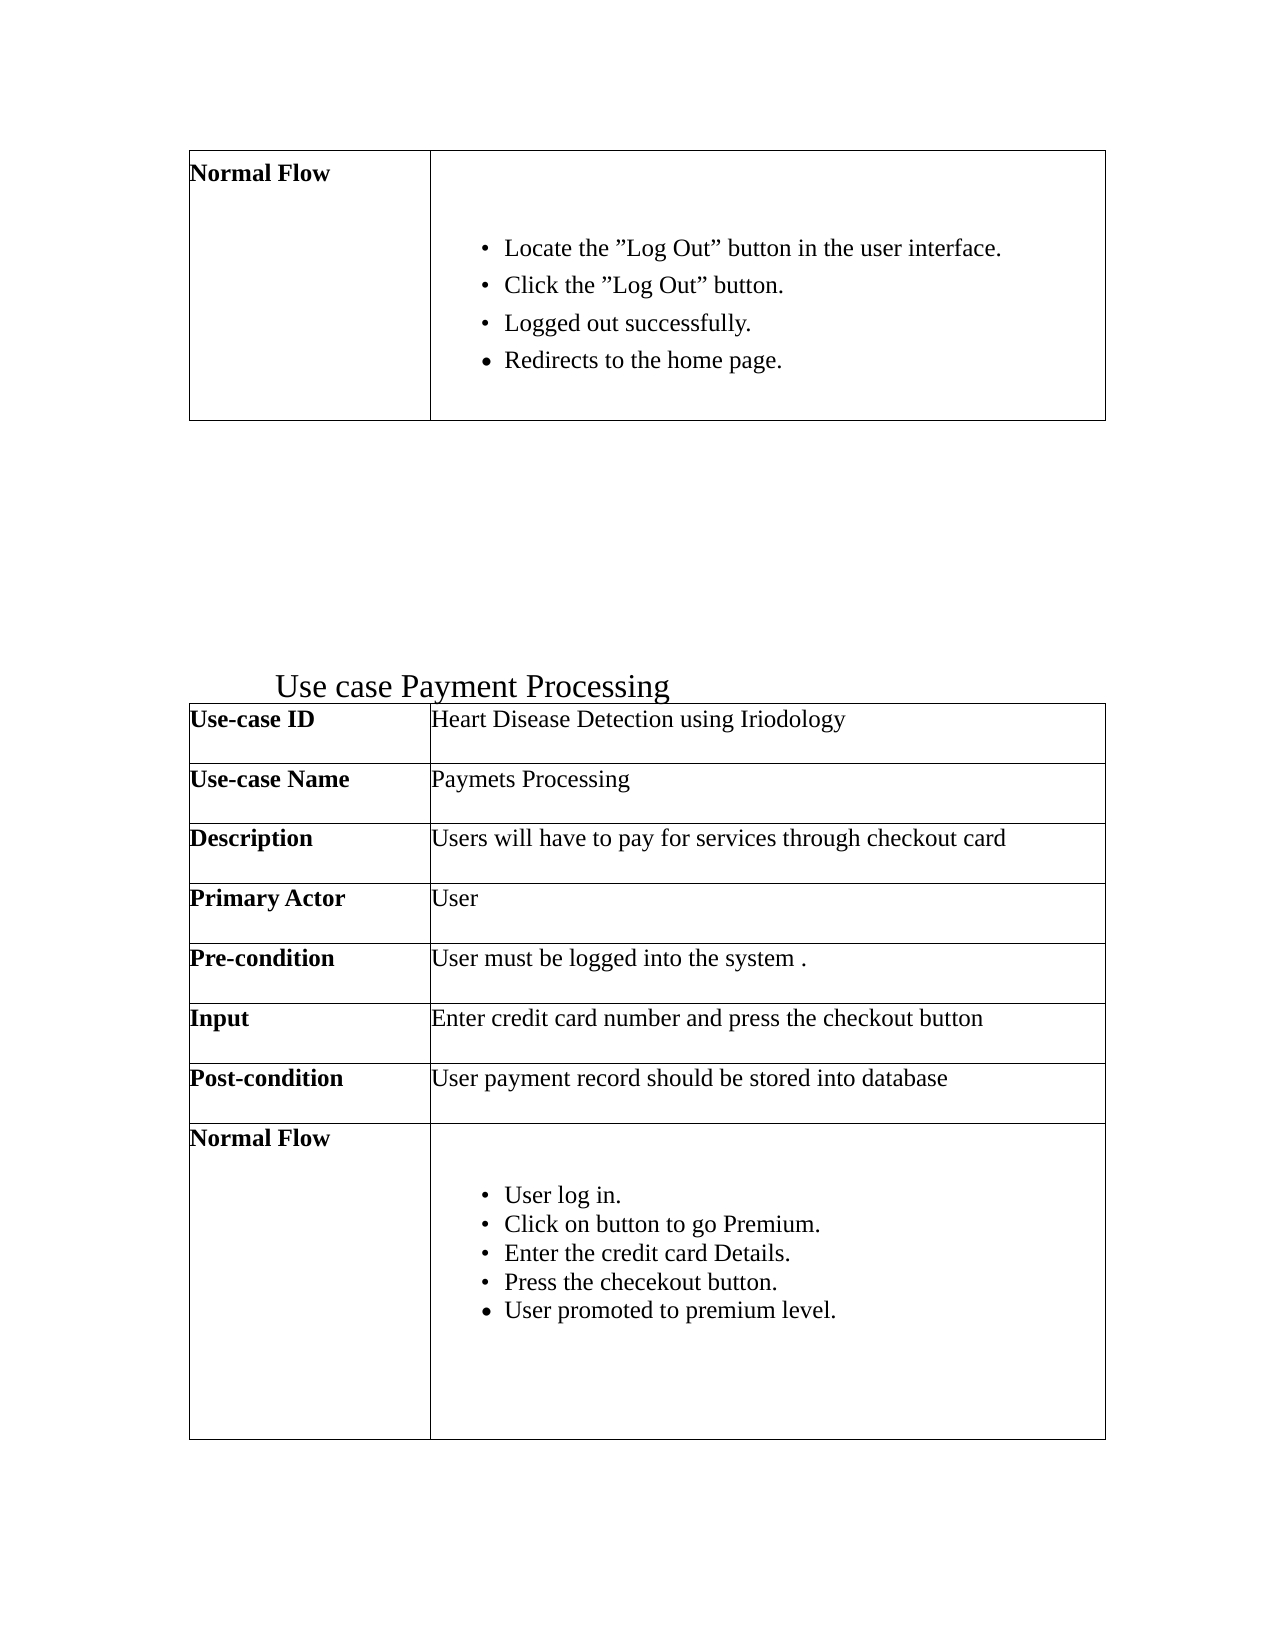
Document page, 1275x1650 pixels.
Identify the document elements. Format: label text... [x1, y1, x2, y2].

table_cell Primary Actor [190, 884, 430, 943]
table_cell Locate the ”Log Out” button in the user interface. Click the ”Log Out” button. Logged out successfully. Redirects to the home page. [431, 151, 1105, 419]
text Use case Payment Processing [150, 674, 1125, 703]
table_cell User payment record should be stored into database [431, 1064, 1105, 1122]
table_cell Description [190, 824, 430, 883]
table_header Heart Disease Detection using Iriodology [431, 704, 1105, 763]
table_cell User [431, 884, 1105, 943]
table_cell Normal Flow [190, 151, 430, 419]
table_cell Pre-condition [190, 944, 430, 1003]
table_header Use-case ID [190, 704, 430, 763]
table_cell Paymets Processing [431, 764, 1105, 823]
table_cell Users will have to pay for services through checkout card [431, 824, 1105, 883]
table_cell User must be logged into the system . [431, 944, 1105, 1003]
table_cell Input [190, 1004, 430, 1062]
table_cell Use-case Name [190, 764, 430, 823]
table_cell Post-condition [190, 1064, 430, 1122]
table_cell Enter credit card number and press the checkout button [431, 1004, 1105, 1062]
table_cell User log in. Click on button to go Premium. Enter the credit card Details. Press the checekout button. User promoted to premium level. [431, 1124, 1105, 1439]
table_cell Normal Flow [190, 1124, 430, 1439]
